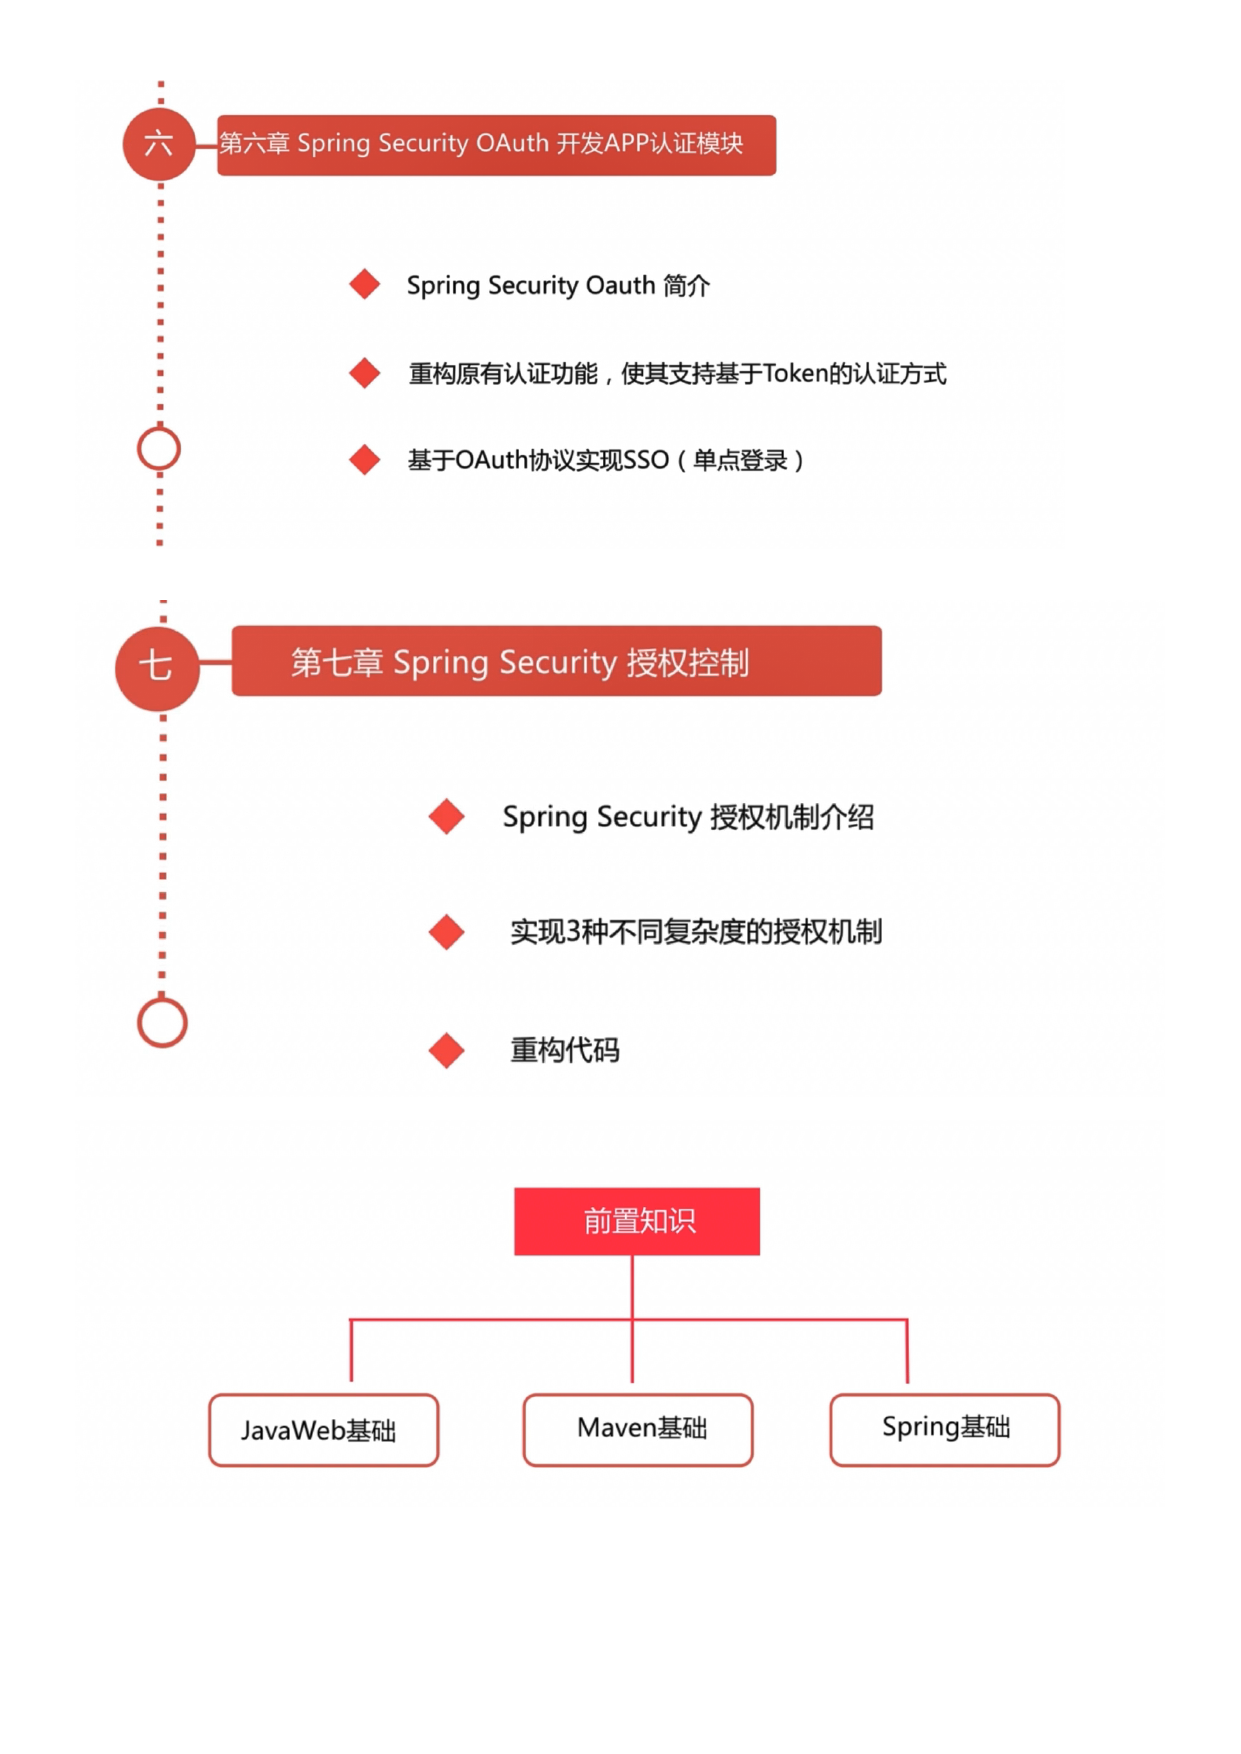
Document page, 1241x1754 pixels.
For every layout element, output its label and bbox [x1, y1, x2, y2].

picture [75, 600, 1166, 1097]
picture [75, 80, 1066, 549]
picture [75, 1120, 1166, 1507]
